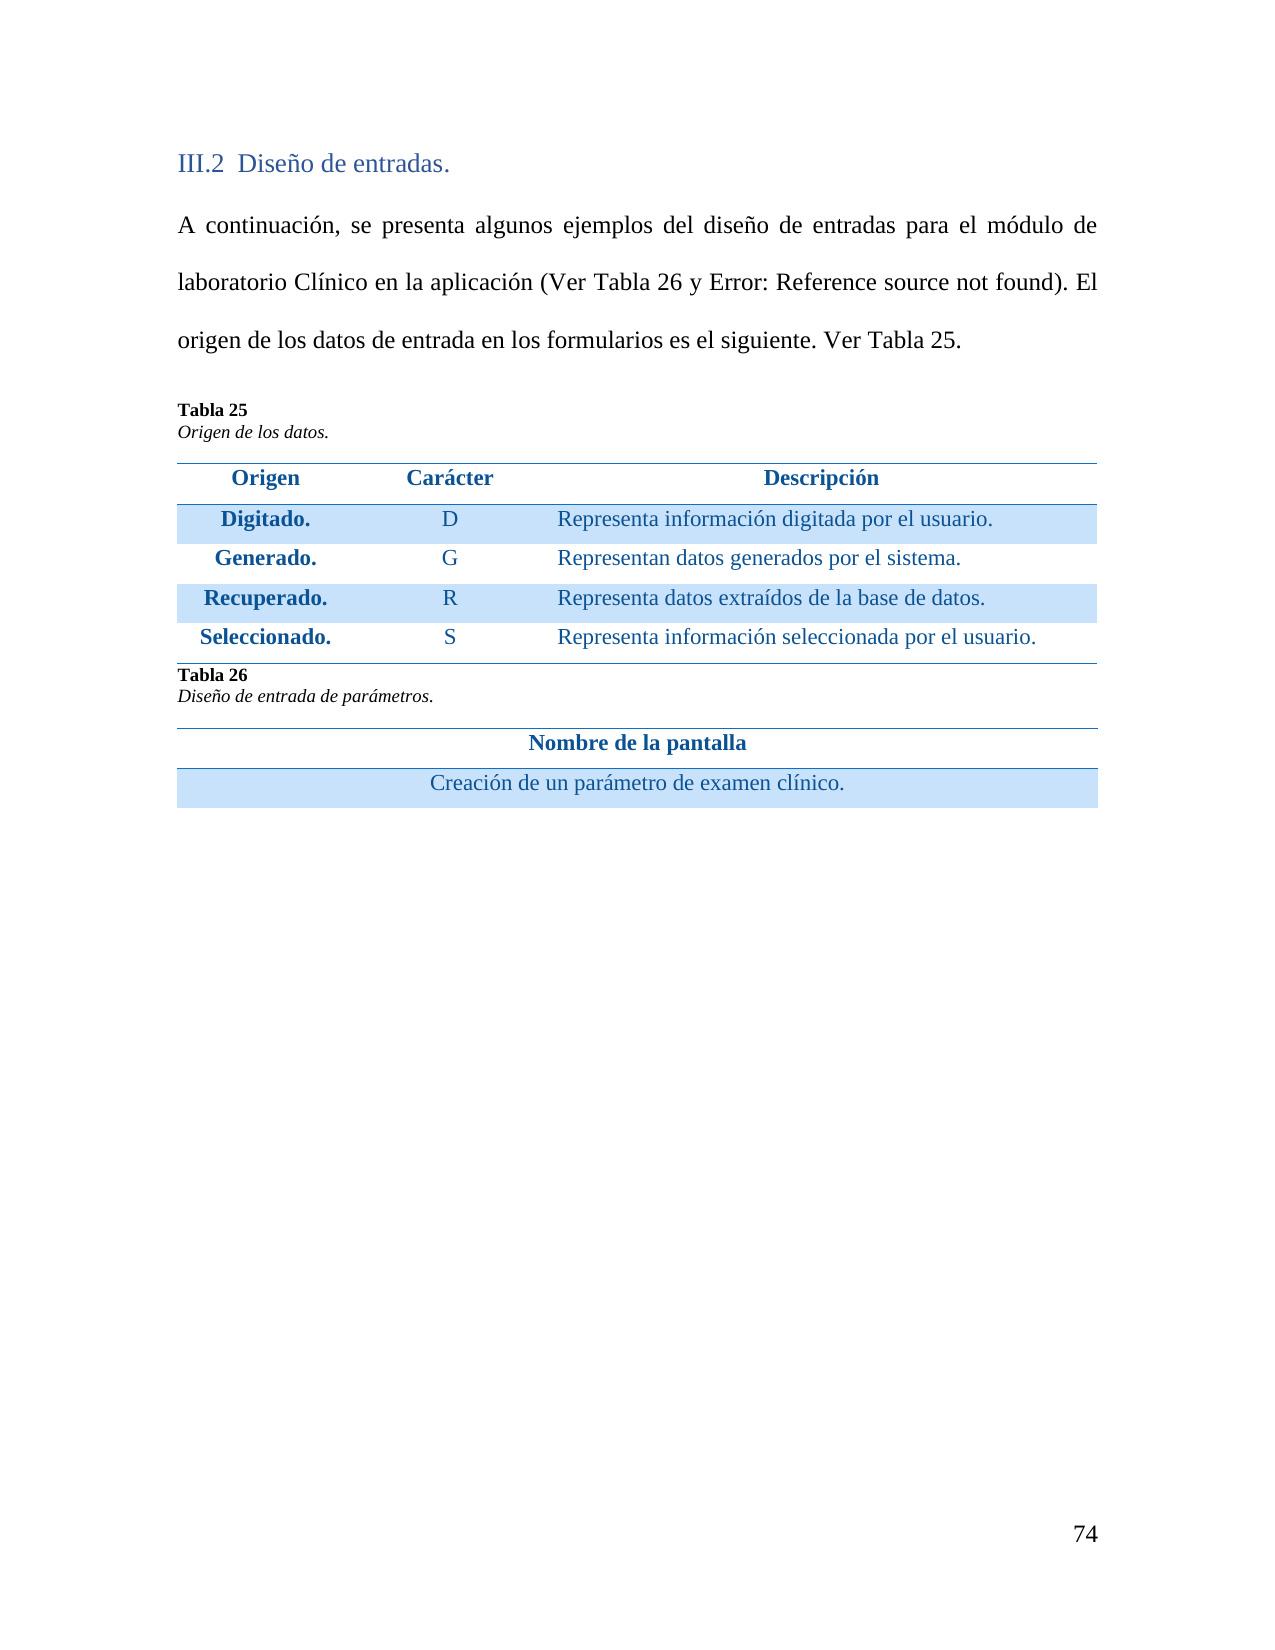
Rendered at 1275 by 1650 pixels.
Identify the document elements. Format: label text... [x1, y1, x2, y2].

table_header Descripción [546, 464, 1097, 503]
table_cell Digitado. [177, 505, 354, 544]
table_cell Representa datos extraídos de la base de datos. [546, 584, 1097, 623]
table_cell Creación de un parámetro de examen clínico. [177, 769, 1098, 808]
table_header Nombre de la pantalla [177, 729, 1098, 768]
table_cell G [354, 544, 546, 583]
table_cell R [354, 584, 546, 623]
text Origen de los datos. [177, 421, 1098, 442]
text Tabla 26 Diseño de entrada de parámetros. [177, 663, 1098, 707]
table_header Carácter [354, 464, 546, 503]
table_cell Representan datos generados por el sistema. [546, 544, 1097, 583]
table_cell Generado. [177, 544, 354, 583]
table_cell Recuperado. [177, 584, 354, 623]
table_header Origen [177, 464, 354, 503]
table_cell D [354, 505, 546, 544]
subtitle Diseño de entradas. [177, 148, 1098, 179]
table_cell Representa información digitada por el usuario. [546, 505, 1097, 544]
text Tabla 25 [177, 399, 1098, 421]
table_cell S [354, 623, 546, 662]
text A continuación, se presenta algunos ejemplos del diseño de entradas para el módulo de laboratorio Clínico en la aplicación (Ver Tabla 26 y Tabla 27). El origen de los datos de entrada en los formularios es el siguiente. Ver Tabla 25. [177, 210, 1098, 354]
table_cell Seleccionado. [177, 623, 354, 662]
table_cell Representa información seleccionada por el usuario. [546, 623, 1097, 662]
